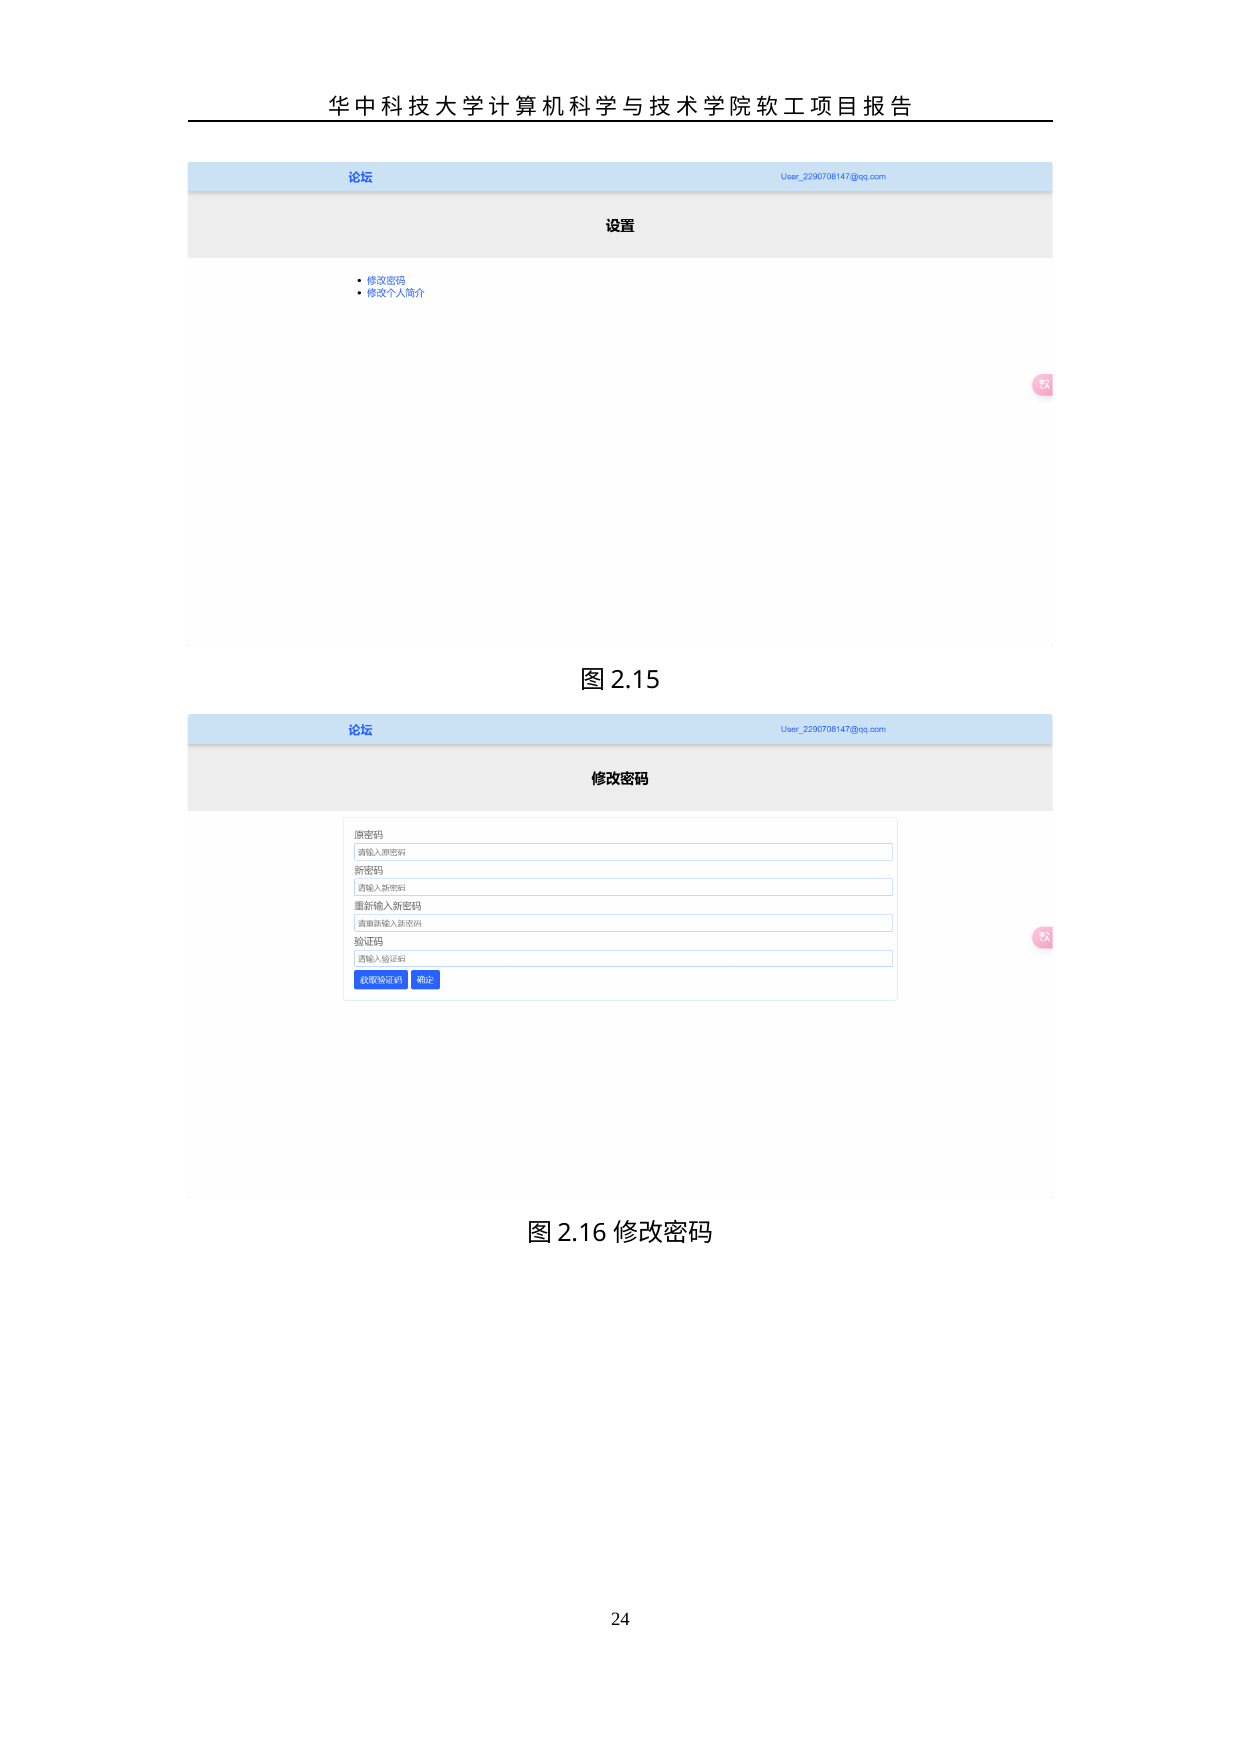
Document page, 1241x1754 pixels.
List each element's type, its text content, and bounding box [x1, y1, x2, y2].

text 图2.15 [187, 660, 1053, 696]
picture [187, 162, 1053, 646]
picture [187, 714, 1053, 1198]
text 图2.16 修改密码 [187, 1212, 1053, 1248]
